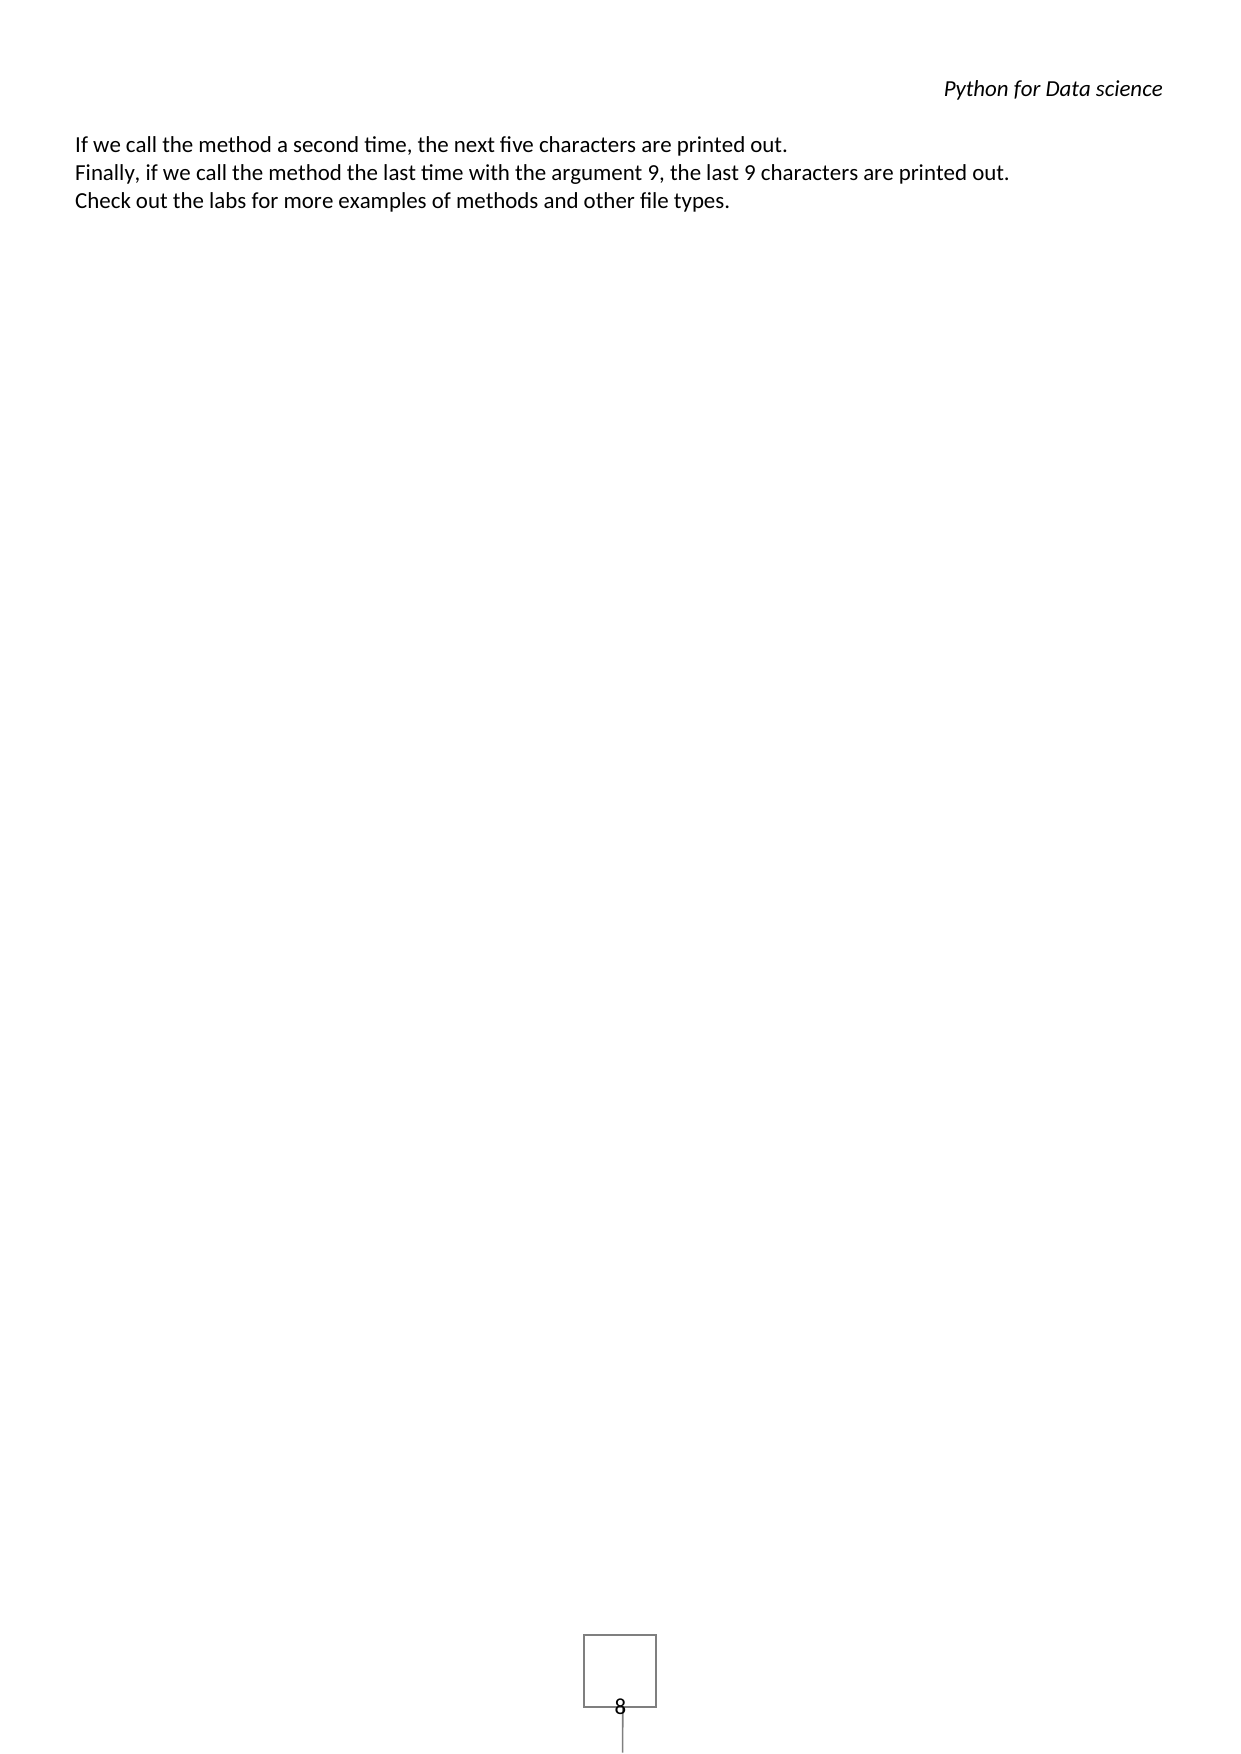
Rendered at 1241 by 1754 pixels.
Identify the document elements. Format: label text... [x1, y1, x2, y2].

text Finally, if we call the method the last time with the argument 9, the last 9 characters are printed out. [75, 158, 1165, 186]
text If we call the method a second time, the next five characters are printed out. [75, 130, 1165, 158]
text Check out the labs for more examples of methods and other file types. [75, 186, 1165, 214]
